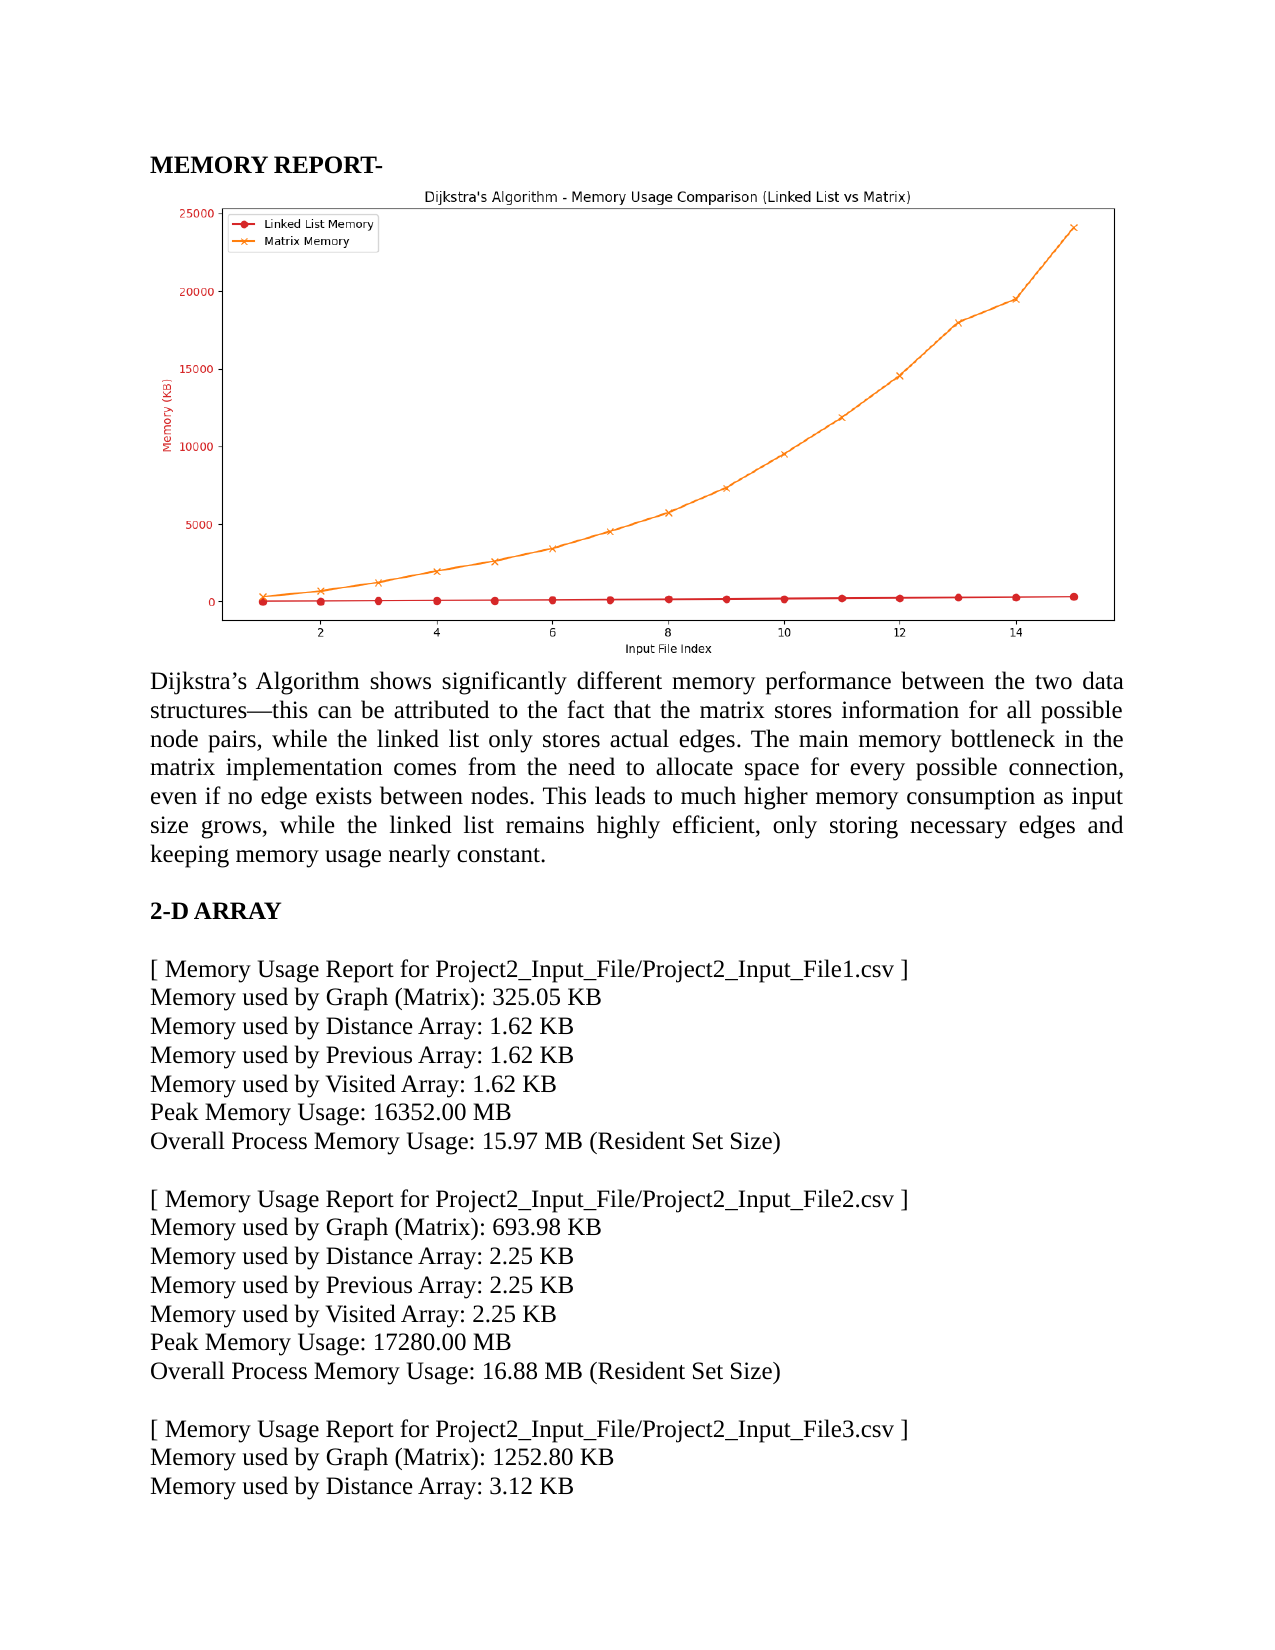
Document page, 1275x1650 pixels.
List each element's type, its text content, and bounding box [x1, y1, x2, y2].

picture [150, 178, 1125, 667]
text Peak Memory Usage: 17280.00 MB [150, 1327, 1125, 1356]
text Memory used by Graph (Matrix): 325.05 KB [150, 982, 1125, 1011]
text Memory used by Visited Array: 2.25 KB [150, 1299, 1125, 1327]
text [ Memory Usage Report for Project2_Input_File/Project2_Input_File2.csv ] [150, 1184, 1125, 1212]
text Memory used by Graph (Matrix): 693.98 KB [150, 1212, 1125, 1241]
text Peak Memory Usage: 16352.00 MB [150, 1097, 1125, 1126]
text Memory used by Distance Array: 2.25 KB [150, 1241, 1125, 1270]
text Overall Process Memory Usage: 16.88 MB (Resident Set Size) [150, 1356, 1125, 1385]
text Dijkstra’s Algorithm shows significantly different memory performance between the two data structures—this can be attributed to the fact that the matrix stores information for all possible node pairs, while the linked list only stores actual edges. The main memory bottleneck in the matrix implementation comes from the need to allocate space for every possible connection, even if no edge exists between nodes. This leads to much higher memory consumption as input size grows, while the linked list remains highly efficient, only storing necessary edges and keeping memory usage nearly constant. [150, 667, 1125, 867]
text [ Memory Usage Report for Project2_Input_File/Project2_Input_File1.csv ] [150, 954, 1125, 982]
text Memory used by Visited Array: 1.62 KB [150, 1069, 1125, 1097]
text 2-D ARRAY [150, 896, 1125, 925]
text Memory used by Previous Array: 1.62 KB [150, 1040, 1125, 1069]
text [ Memory Usage Report for Project2_Input_File/Project2_Input_File3.csv ] [150, 1414, 1125, 1442]
text MEMORY REPORT- [150, 150, 1125, 178]
text Memory used by Previous Array: 2.25 KB [150, 1270, 1125, 1299]
text Overall Process Memory Usage: 15.97 MB (Resident Set Size) [150, 1126, 1125, 1155]
text Memory used by Graph (Matrix): 1252.80 KB [150, 1442, 1125, 1471]
text Memory used by Distance Array: 1.62 KB [150, 1011, 1125, 1040]
text Memory used by Distance Array: 3.12 KB [150, 1471, 1125, 1500]
